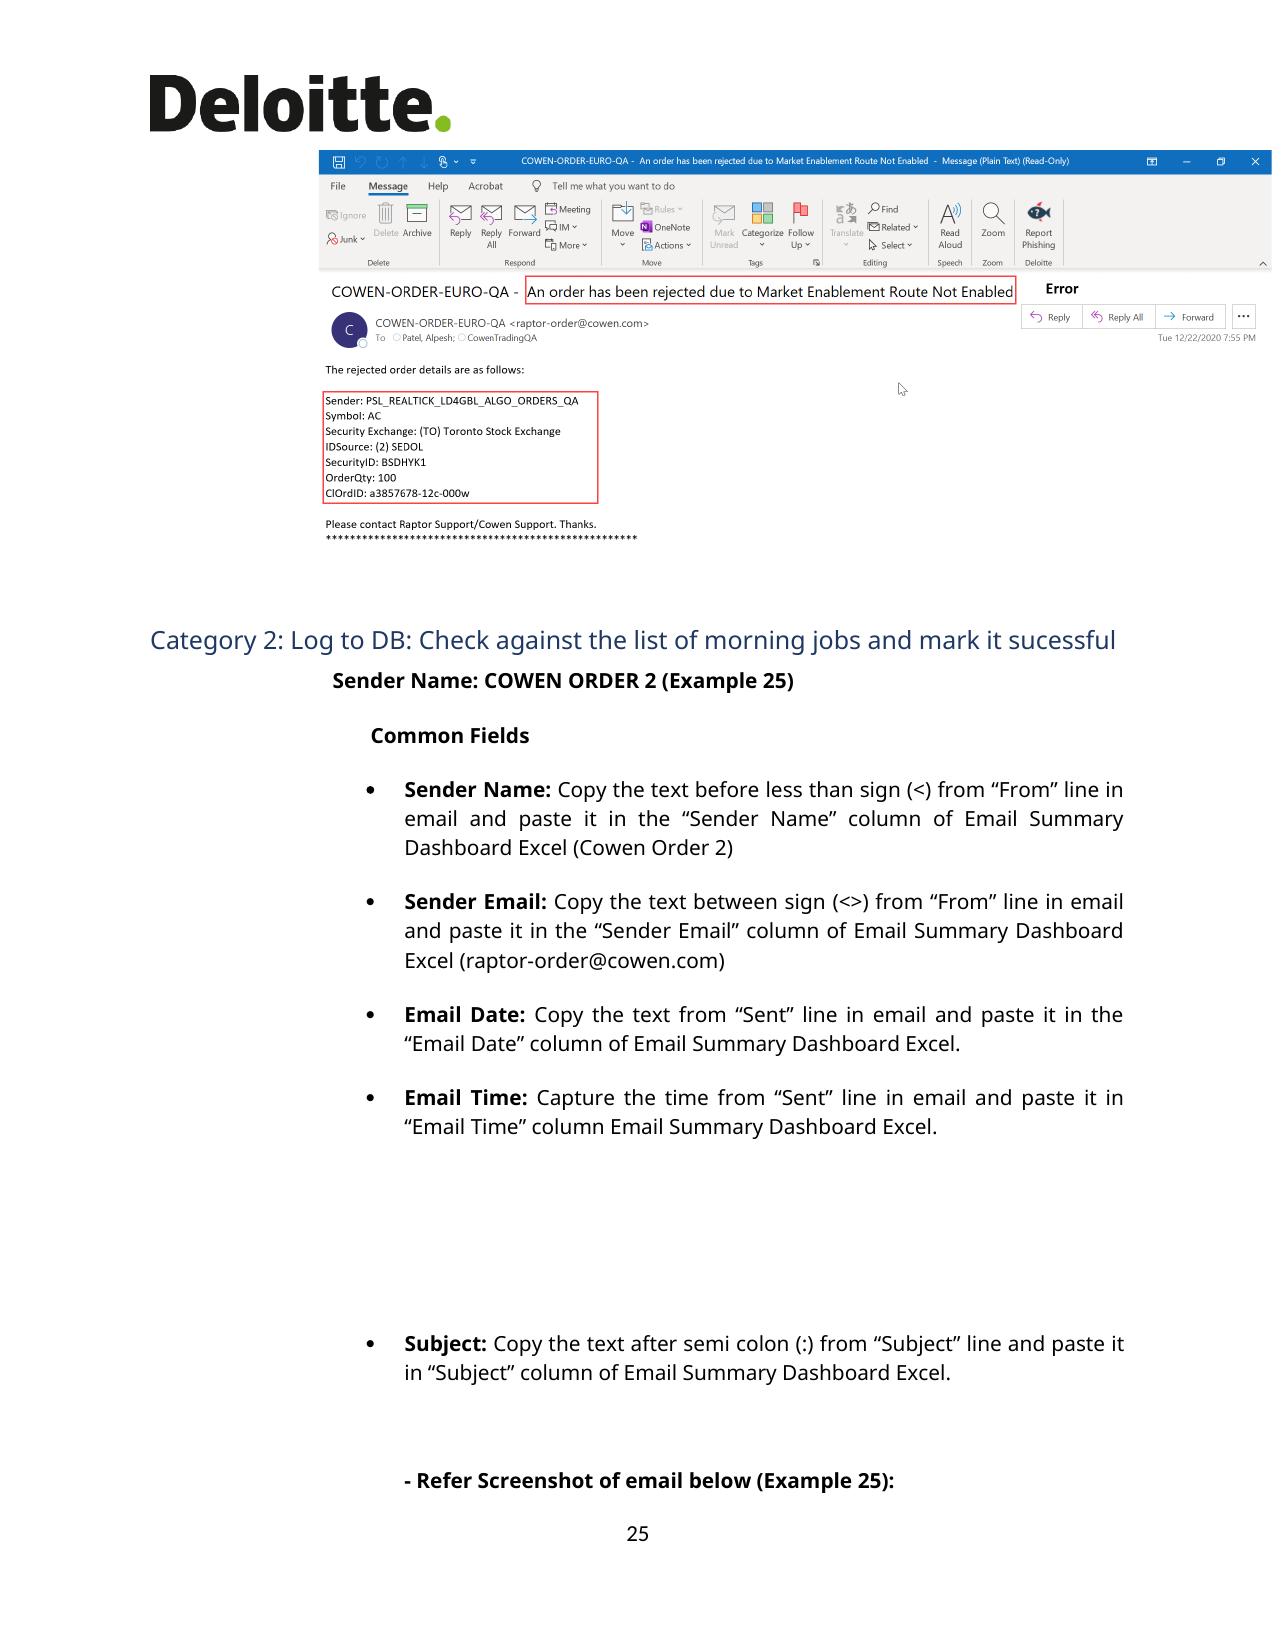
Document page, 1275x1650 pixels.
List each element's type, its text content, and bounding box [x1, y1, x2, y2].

picture [150, 75, 451, 132]
list Sender Email: Copy the text between sign (<>) from “From” line in email and paste it in the “Sender Email” column of Email Summary Dashboard Excel (raptor-order@cowen.com) [367, 887, 1125, 974]
list Email Time: Capture the time from “Sent” line in email and paste it in “Email Time” column Email Summary Dashboard Excel. [367, 1083, 1125, 1141]
text Common Fields [150, 720, 1125, 749]
subtitle Category 2: Log to DB: Check against the list of morning jobs and mark it sucessful [150, 623, 1125, 657]
text - Refer Screenshot of email below (Example 25): [404, 1466, 1125, 1495]
list Subject: Copy the text after semi colon (:) from “Subject” line and paste it in “Subject” column of Email Summary Dashboard Excel. [367, 1328, 1125, 1387]
list Sender Name: Copy the text before less than sign (<) from “From” line in email and paste it in the “Sender Name” column of Email Summary Dashboard Excel (Cowen Order 2) [367, 774, 1125, 862]
list Email Date: Copy the text from “Sent” line in email and paste it in the “Email Date” column of Email Summary Dashboard Excel. [367, 999, 1125, 1058]
text Sender Name: COWEN ORDER 2 (Example 25) [300, 666, 1125, 695]
